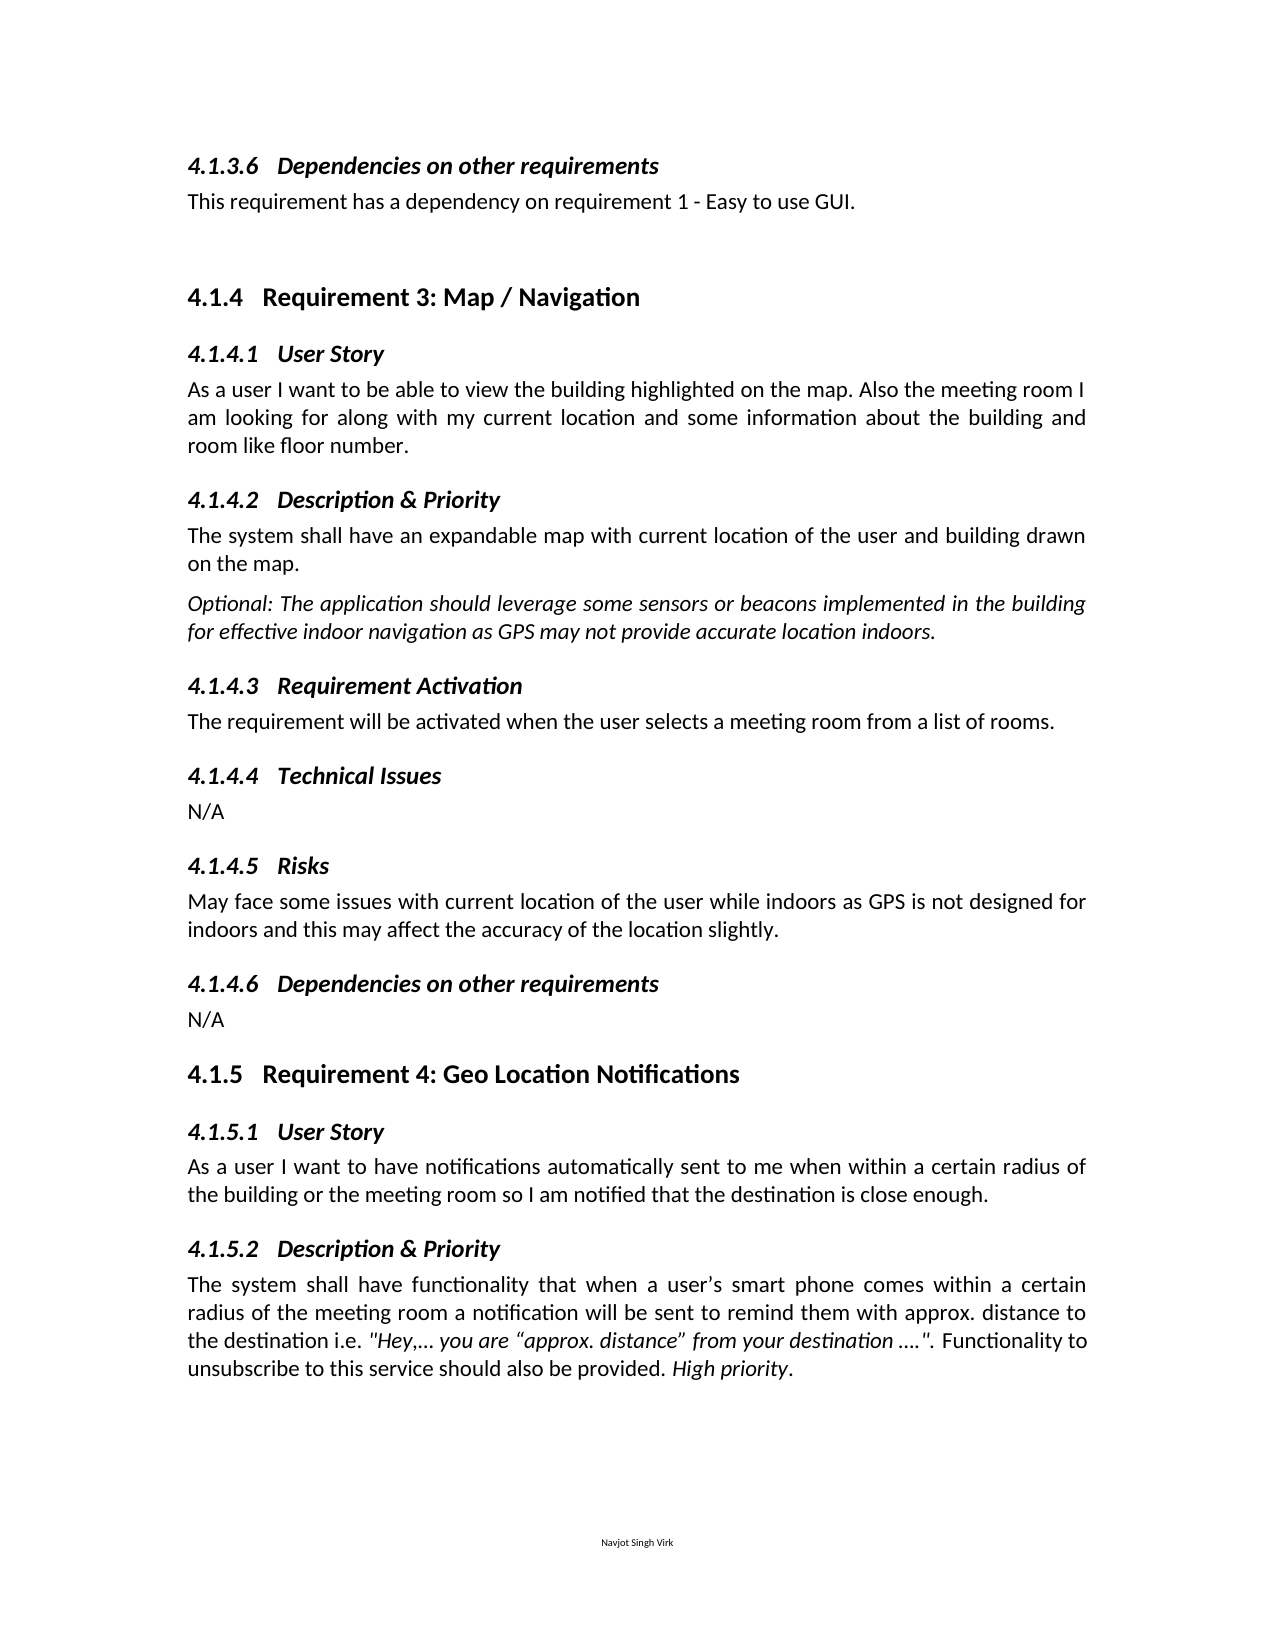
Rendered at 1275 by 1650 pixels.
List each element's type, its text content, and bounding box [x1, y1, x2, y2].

text The requirement will be activated when the user selects a meeting room from a list of rooms. [187, 707, 1088, 735]
text This requirement has a dependency on requirement 1 - Easy to use GUI. [187, 187, 1088, 215]
subtitle User Story [187, 1116, 1088, 1146]
subtitle Description & Priority [187, 1233, 1088, 1264]
text The system shall have an expandable map with current location of the user and building drawn on the map. [187, 521, 1088, 577]
subtitle Requirement Activation [187, 671, 1088, 701]
text As a user I want to be able to view the building highlighted on the map. Also the meeting room I am looking for along with my current location and some information about the building and room like floor number. [187, 375, 1088, 459]
text N/A [187, 797, 1088, 825]
text N/A [187, 1005, 1088, 1033]
subtitle Risks [187, 850, 1088, 881]
subtitle Requirement 3: Map / Navigation [187, 280, 1088, 313]
subtitle Dependencies on other requirements [187, 150, 1088, 181]
text As a user I want to have notifications automatically sent to me when within a certain radius of the building or the meeting room so I am notified that the destination is close enough. [187, 1152, 1088, 1208]
subtitle User Story [187, 338, 1088, 369]
subtitle Dependencies on other requirements [187, 968, 1088, 998]
subtitle Requirement 4: Geo Location Notifications [187, 1058, 1088, 1091]
text Optional: The application should leverage some sensors or beacons implemented in the building for effective indoor navigation as GPS may not provide accurate location indoors. [187, 589, 1088, 646]
text May face some issues with current location of the user while indoors as GPS is not designed for indoors and this may affect the accuracy of the location slightly. [187, 887, 1088, 943]
subtitle Description & Priority [187, 484, 1088, 515]
text The system shall have functionality that when a user’s smart phone comes within a certain radius of the meeting room a notification will be sent to remind them with approx. distance to the destination i.e. "Hey,… you are “approx. distance” from your destination ….". Functionality to unsubscribe to this service should also be provided. High priority. [187, 1270, 1088, 1382]
subtitle Technical Issues [187, 760, 1088, 791]
